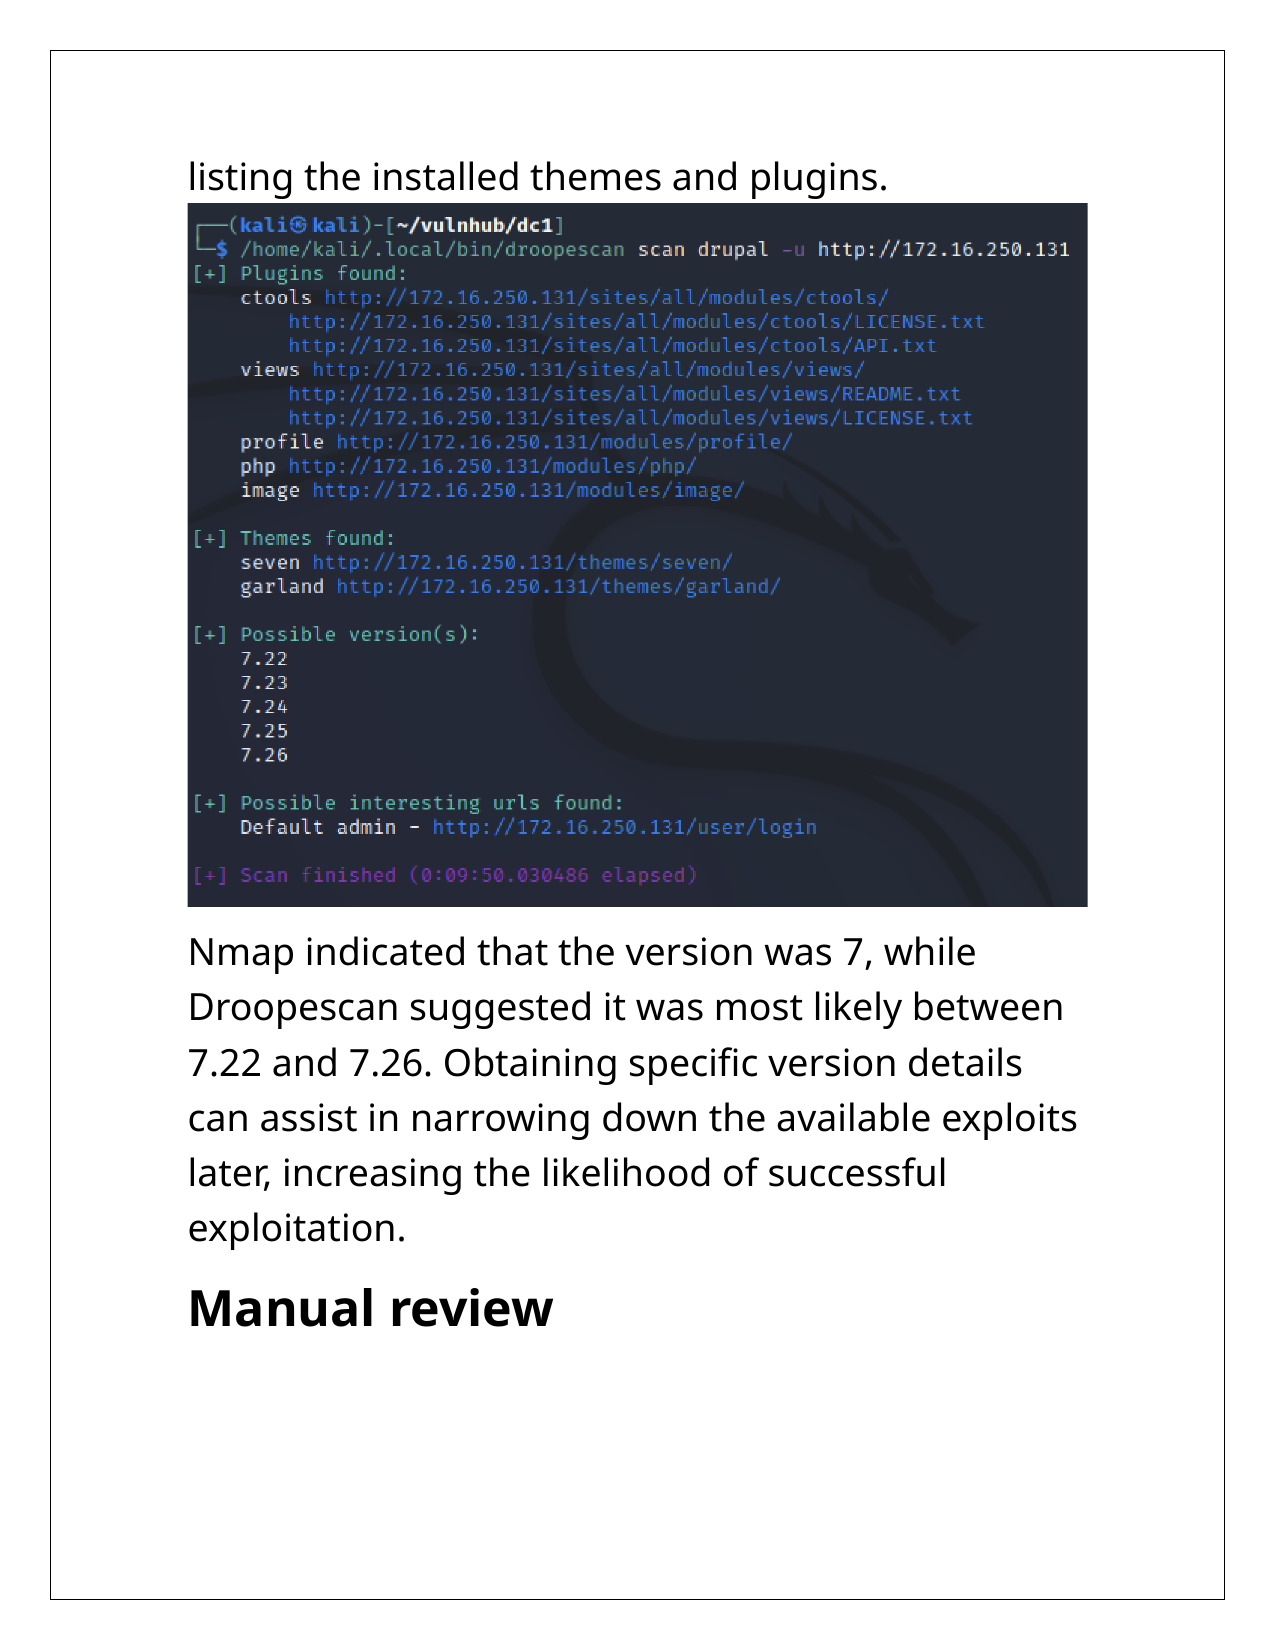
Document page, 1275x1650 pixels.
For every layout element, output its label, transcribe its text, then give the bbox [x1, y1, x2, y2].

text Manual review [187, 1273, 1087, 1341]
text Since Nmap revealed a Drupal website running on port 80, I utilized Droopescan. This tool is designed to extract specific information about Drupal instances, such as identifying their versions and listing the installed themes and plugins. [187, 150, 1087, 203]
text Nmap indicated that the version was 7, while Droopescan suggested it was most likely between 7.22 and 7.26. Obtaining specific version details can assist in narrowing down the available exploits later, increasing the likelihood of successful exploitation. [187, 926, 1087, 1252]
picture [187, 203, 1088, 907]
